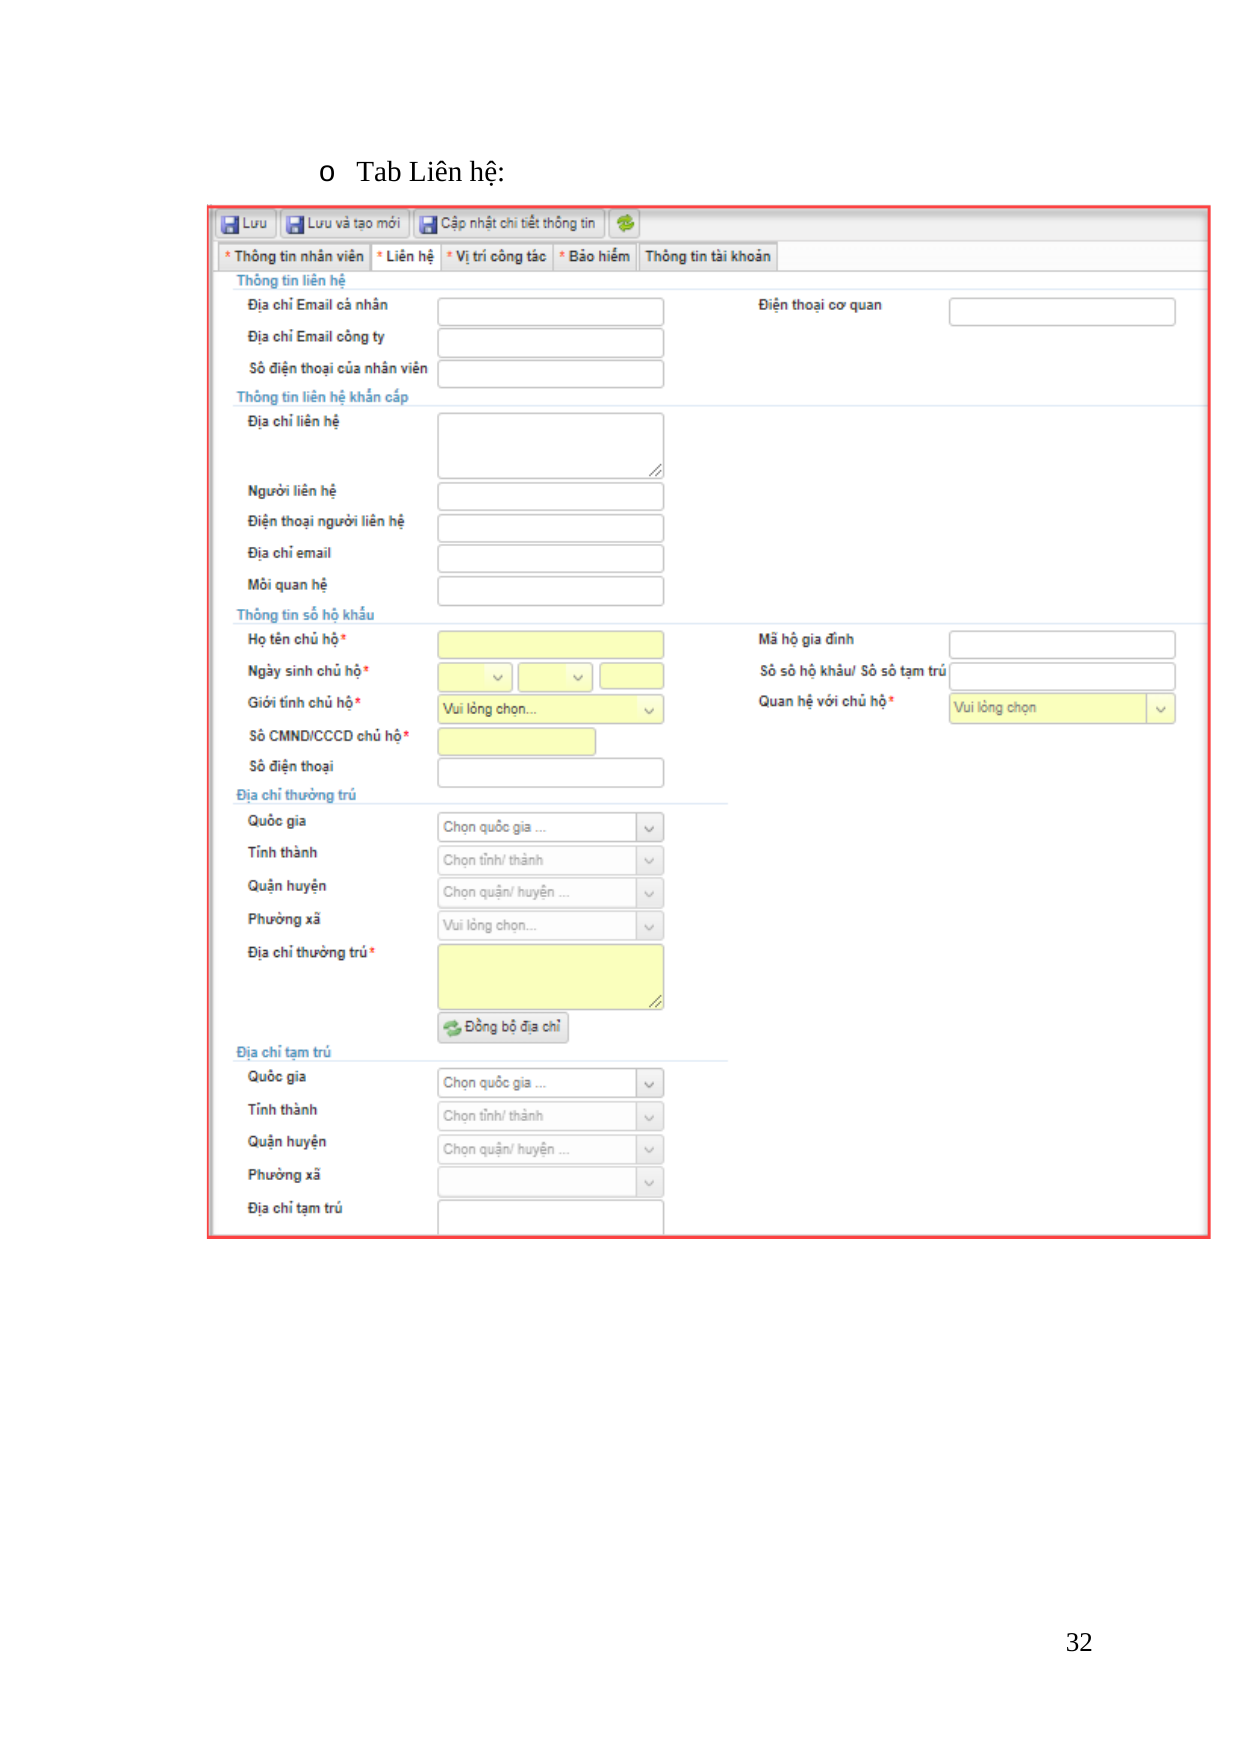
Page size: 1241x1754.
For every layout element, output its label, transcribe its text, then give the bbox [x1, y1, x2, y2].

picture [206, 204, 1211, 1239]
list Tab Liên hệ: [319, 154, 1092, 188]
